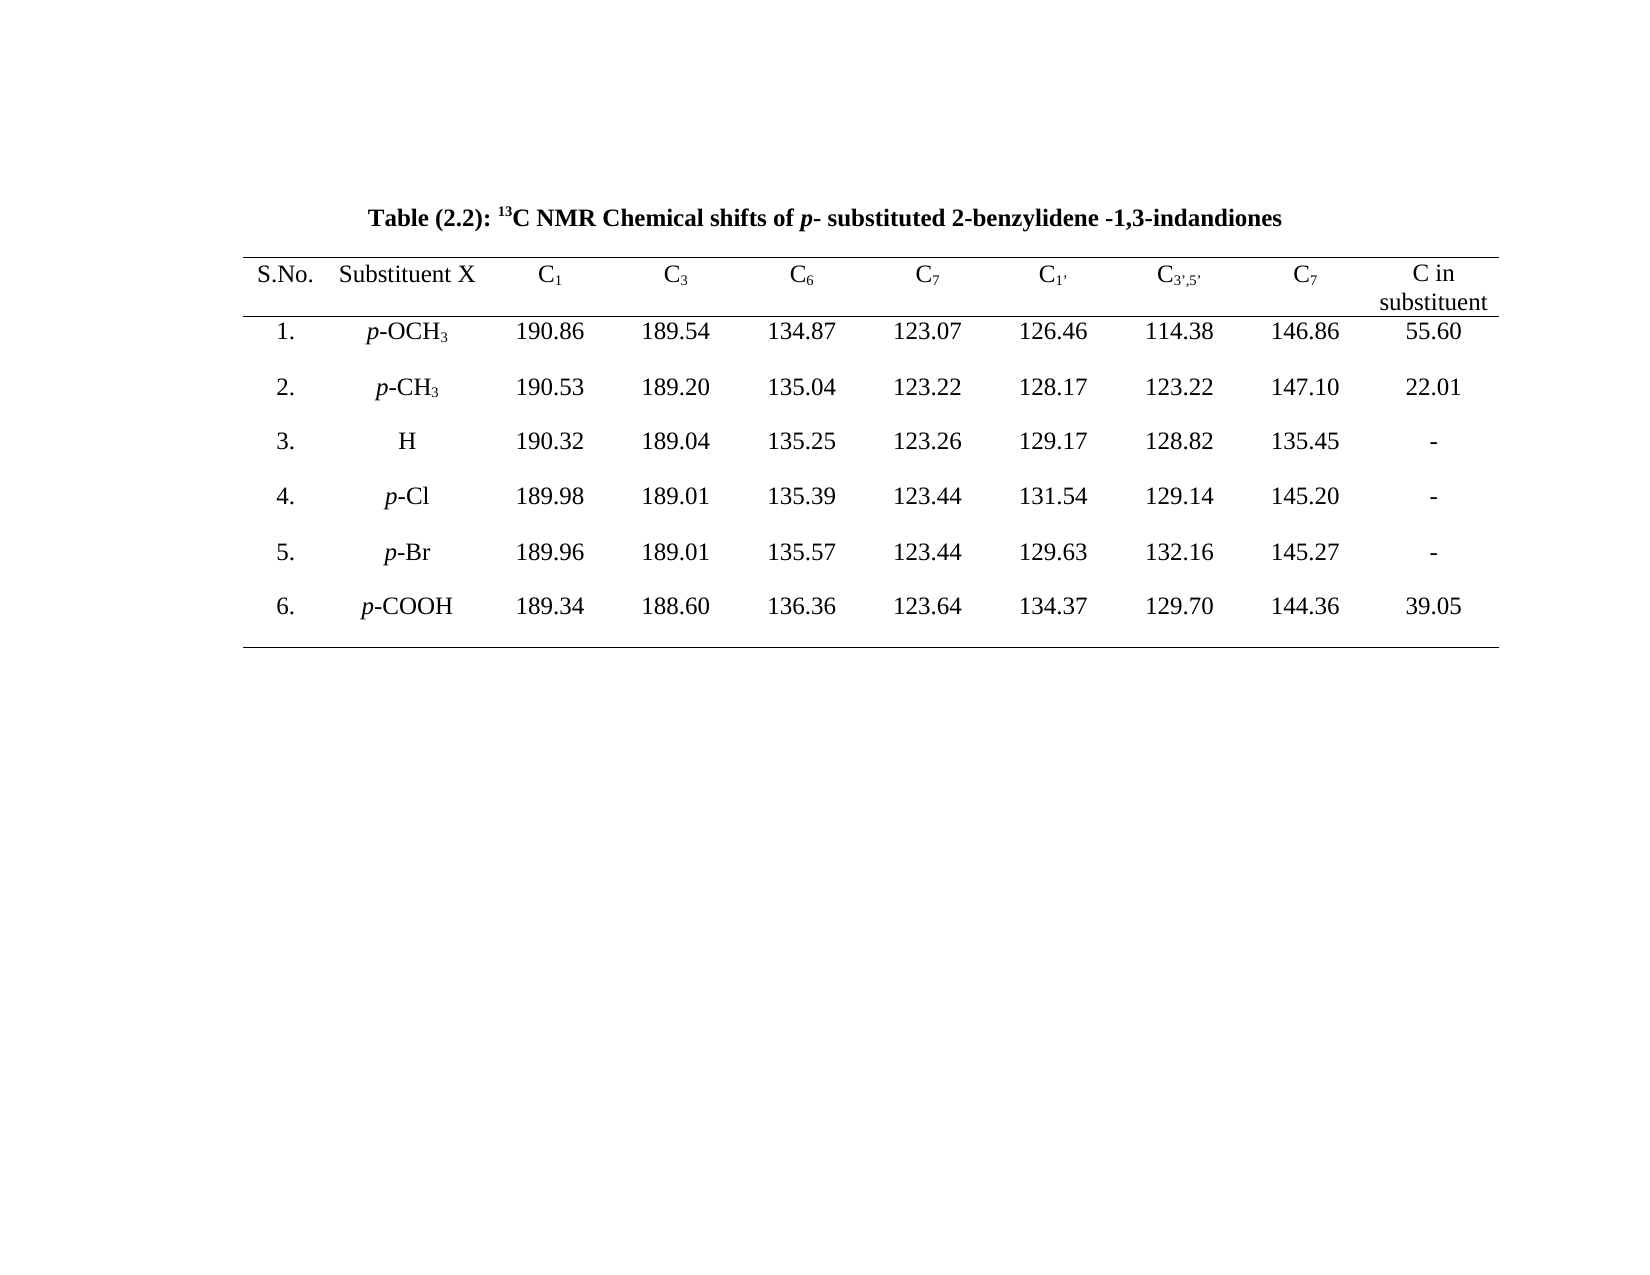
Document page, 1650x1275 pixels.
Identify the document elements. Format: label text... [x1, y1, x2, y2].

table_cell 128.82 [1116, 427, 1242, 482]
table_cell - [1368, 482, 1499, 537]
table_cell 3. [243, 427, 327, 482]
table_cell 189.20 [613, 372, 738, 427]
table_cell 146.86 [1242, 317, 1368, 372]
table_cell 189.04 [613, 427, 738, 482]
table_cell 144.36 [1242, 592, 1368, 647]
table_cell 4. [243, 482, 327, 537]
table_cell 147.10 [1242, 372, 1368, 427]
table_cell 128.17 [990, 372, 1116, 427]
table_cell 190.86 [487, 317, 613, 372]
table_header C7 [864, 258, 990, 316]
table_cell 189.54 [613, 317, 738, 372]
table_cell 135.25 [739, 427, 864, 482]
table_cell 123.22 [864, 372, 990, 427]
table_cell p-Br [328, 537, 487, 592]
table_header C1 [487, 258, 613, 316]
table_cell 55.60 [1368, 317, 1499, 372]
table_cell 39.05 [1368, 592, 1499, 647]
table_cell 123.44 [864, 537, 990, 592]
table_cell 189.01 [613, 482, 738, 537]
table_cell 129.14 [1116, 482, 1242, 537]
table_cell 126.46 [990, 317, 1116, 372]
table_header C in substituent [1368, 258, 1499, 316]
table_cell 190.53 [487, 372, 613, 427]
table_cell 134.37 [990, 592, 1116, 647]
table_header C3 [613, 258, 738, 316]
table_cell 189.34 [487, 592, 613, 647]
table_cell 6. [243, 592, 327, 647]
table_cell 136.36 [739, 592, 864, 647]
table_cell p-CH3 [328, 372, 487, 427]
table_cell p-OCH3 [328, 317, 487, 372]
table_cell 129.70 [1116, 592, 1242, 647]
table_cell 123.64 [864, 592, 990, 647]
table_cell 135.57 [739, 537, 864, 592]
table_header Substituent X [328, 258, 487, 316]
table_header C3’,5’ [1116, 258, 1242, 316]
table_cell 189.01 [613, 537, 738, 592]
table_cell 123.44 [864, 482, 990, 537]
table_header C7 [1242, 258, 1368, 316]
table_cell 114.38 [1116, 317, 1242, 372]
table_cell 132.16 [1116, 537, 1242, 592]
table_cell 22.01 [1368, 372, 1499, 427]
table_cell - [1368, 427, 1499, 482]
table_cell 131.54 [990, 482, 1116, 537]
table_cell 135.04 [739, 372, 864, 427]
table_cell H [328, 427, 487, 482]
table_cell 135.45 [1242, 427, 1368, 482]
table_cell 2. [243, 372, 327, 427]
table_cell 145.27 [1242, 537, 1368, 592]
table_cell 189.98 [487, 482, 613, 537]
table_cell 123.22 [1116, 372, 1242, 427]
table_cell p-COOH [328, 592, 487, 647]
table_cell 123.07 [864, 317, 990, 372]
table_cell 135.39 [739, 482, 864, 537]
table_cell 5. [243, 537, 327, 592]
table_cell 188.60 [613, 592, 738, 647]
table_cell p-Cl [328, 482, 487, 537]
table_cell 134.87 [739, 317, 864, 372]
table_header C1’ [990, 258, 1116, 316]
table_cell 129.63 [990, 537, 1116, 592]
table_cell 123.26 [864, 427, 990, 482]
table_cell 129.17 [990, 427, 1116, 482]
table_header C6 [739, 258, 864, 316]
table_header S.No. [243, 258, 327, 316]
text Table (2.2): 13C NMR Chemical shifts of p- substituted 2-benzylidene -1,3-indandiones [150, 203, 1500, 232]
table_cell - [1368, 537, 1499, 592]
table_cell 1. [243, 317, 327, 372]
table_cell 145.20 [1242, 482, 1368, 537]
table_cell 189.96 [487, 537, 613, 592]
table_cell 190.32 [487, 427, 613, 482]
